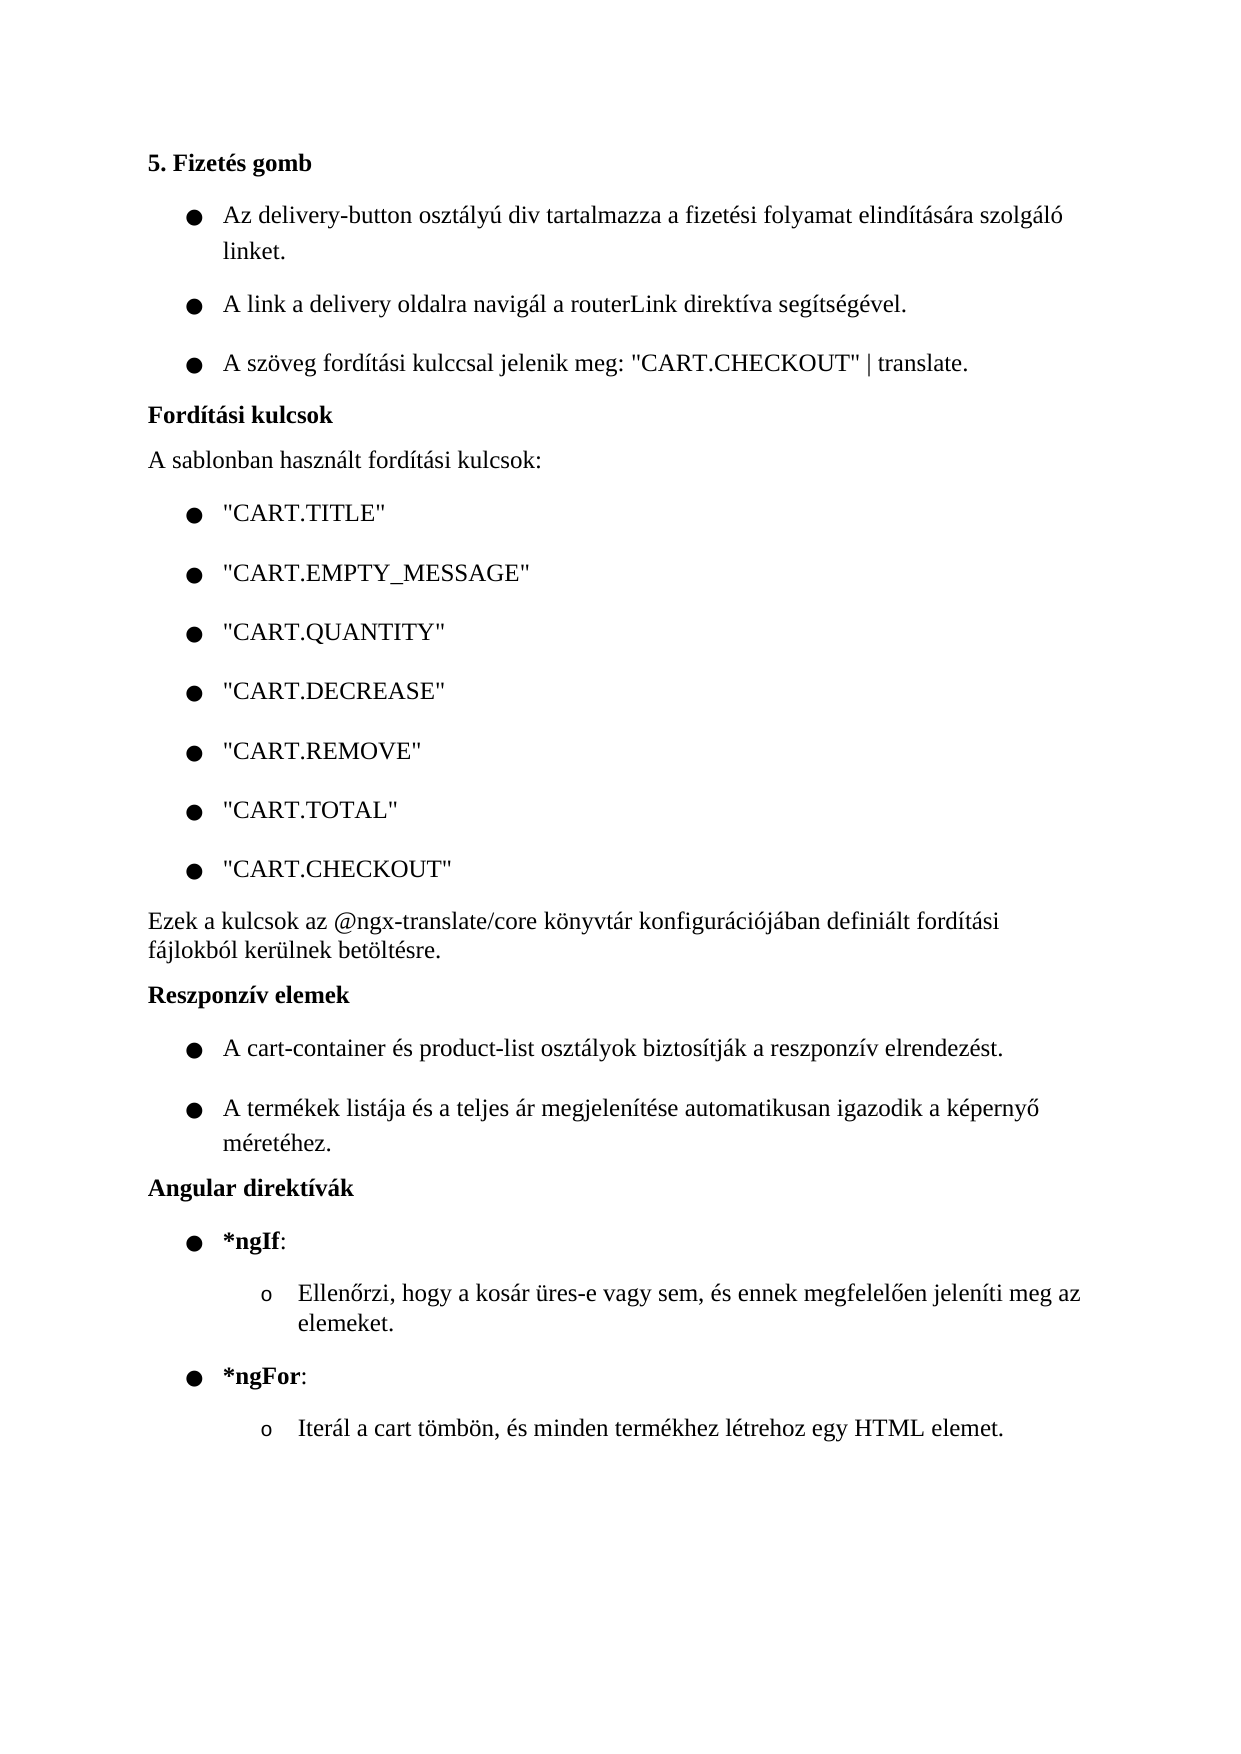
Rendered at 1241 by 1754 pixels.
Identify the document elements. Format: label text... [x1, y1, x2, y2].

list "CART.CHECKOUT" [185, 847, 1093, 890]
text Fordítási kulcsok [148, 400, 1093, 429]
list A szöveg fordítási kulccsal jelenik meg: "CART.CHECKOUT" | translate. [185, 341, 1093, 383]
text Ezek a kulcsok az @ngx-translate/core könyvtár konfigurációjában definiált fordítási fájlokból kerülnek betöltésre. [148, 906, 1093, 964]
list *ngFor: [185, 1353, 1093, 1396]
list Az delivery-button osztályú div tartalmazza a fizetési folyamat elindítására szolgáló linket. [185, 193, 1093, 264]
list "CART.EMPTY_MESSAGE" [185, 550, 1093, 593]
text 5. Fizetés gomb [148, 148, 1093, 176]
list Iterál a cart tömbön, és minden termékhez létrehoz egy HTML elemet. [260, 1413, 1093, 1442]
list "CART.QUANTITY" [185, 609, 1093, 652]
list A termékek listája és a teljes ár megjelenítése automatikusan igazodik a képernyő méretéhez. [185, 1085, 1093, 1157]
list *ngIf: [185, 1219, 1093, 1262]
text A sablonban használt fordítási kulcsok: [148, 445, 1093, 474]
text Angular direktívák [148, 1173, 1093, 1202]
list "CART.TITLE" [185, 491, 1093, 533]
list "CART.TOTAL" [185, 788, 1093, 830]
list "CART.REMOVE" [185, 728, 1093, 771]
list Ellenőrzi, hogy a kosár üres-e vagy sem, és ennek megfelelően jeleníti meg az elemeket. [260, 1278, 1093, 1337]
list "CART.DECREASE" [185, 669, 1093, 712]
list A link a delivery oldalra navigál a routerLink direktíva segítségével. [185, 281, 1093, 324]
text Reszponzív elemek [148, 981, 1093, 1009]
list A cart-container és product-list osztályok biztosítják a reszponzív elrendezést. [185, 1026, 1093, 1069]
